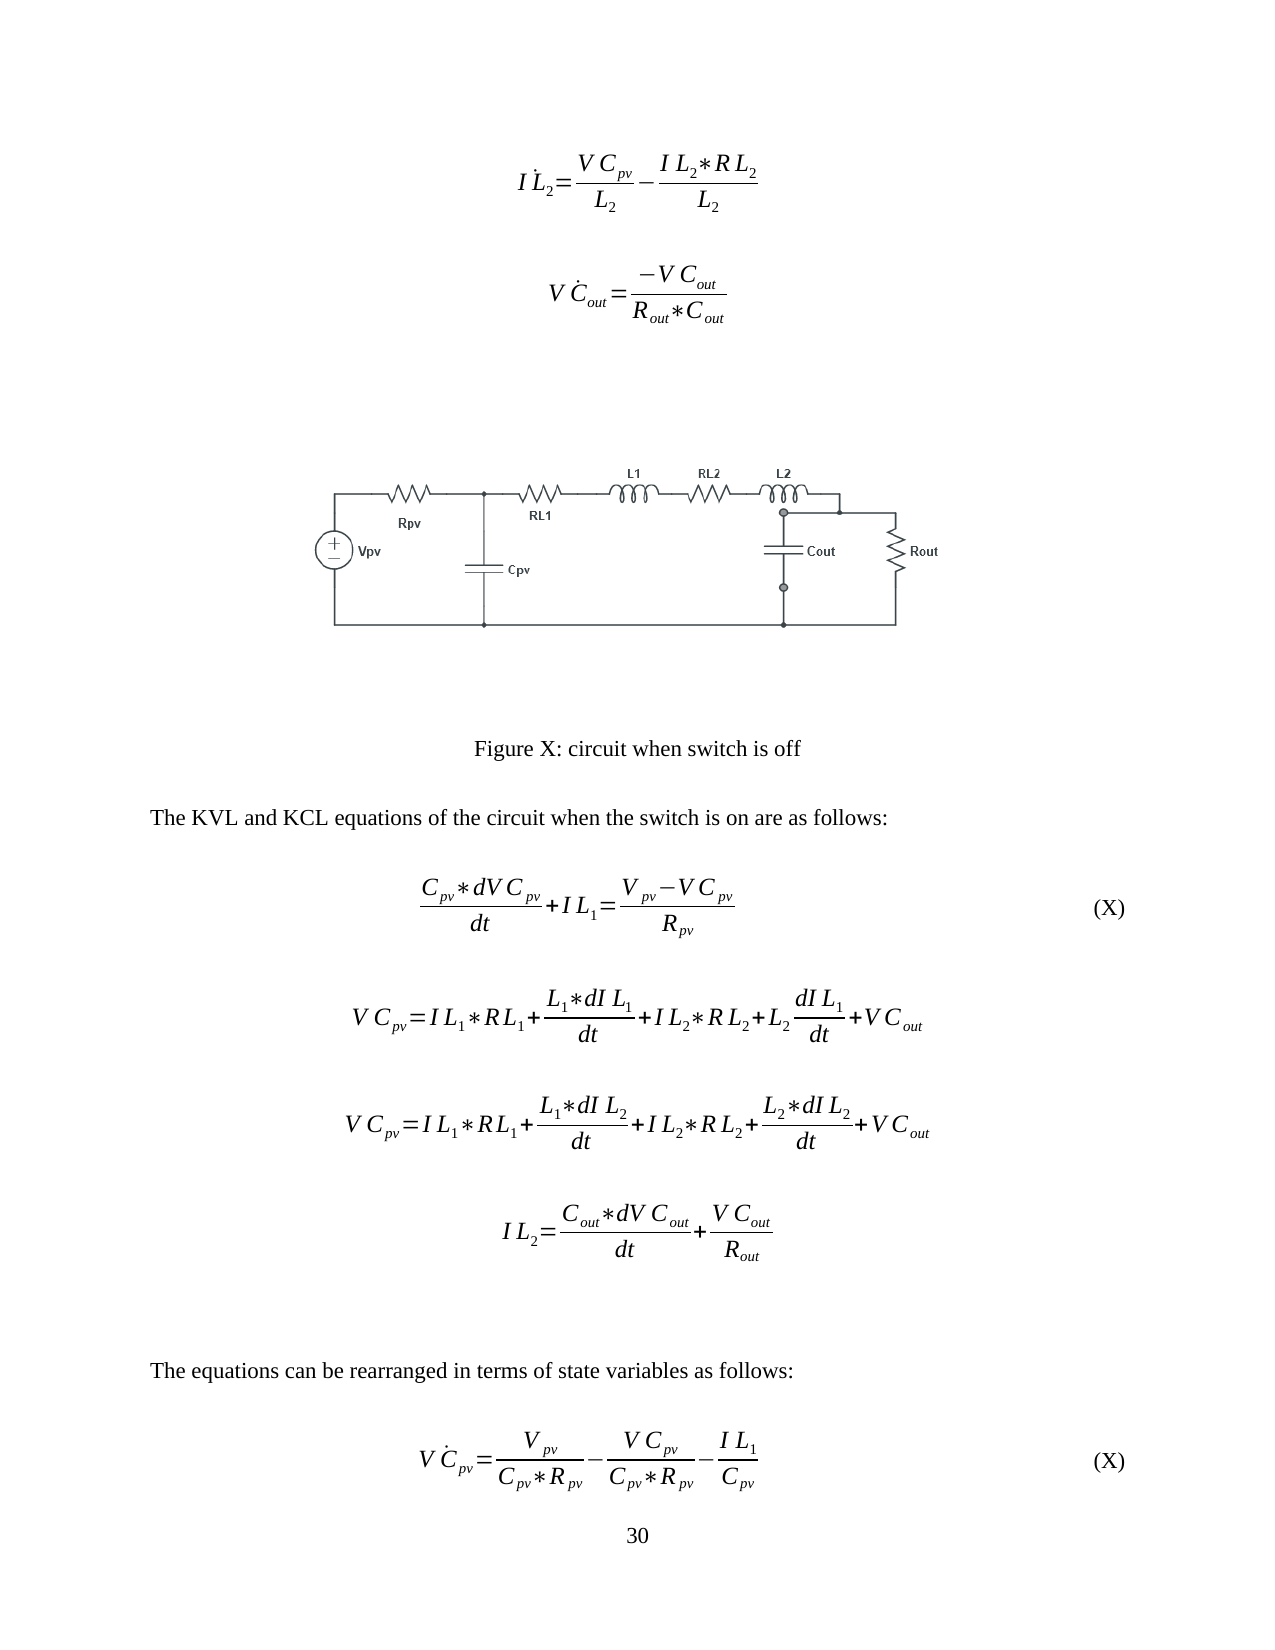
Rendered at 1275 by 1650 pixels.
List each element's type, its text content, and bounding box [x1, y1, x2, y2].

text Figure X: circuit when switch is off [150, 735, 1125, 761]
text (X) [150, 873, 1125, 940]
text The equations can be rearranged in terms of state variables as follows: [150, 1357, 1125, 1383]
text (X) [150, 1427, 1125, 1493]
picture [308, 441, 967, 690]
text The KVL and KCL equations of the circuit when the switch is on are as follows: [150, 804, 1125, 830]
